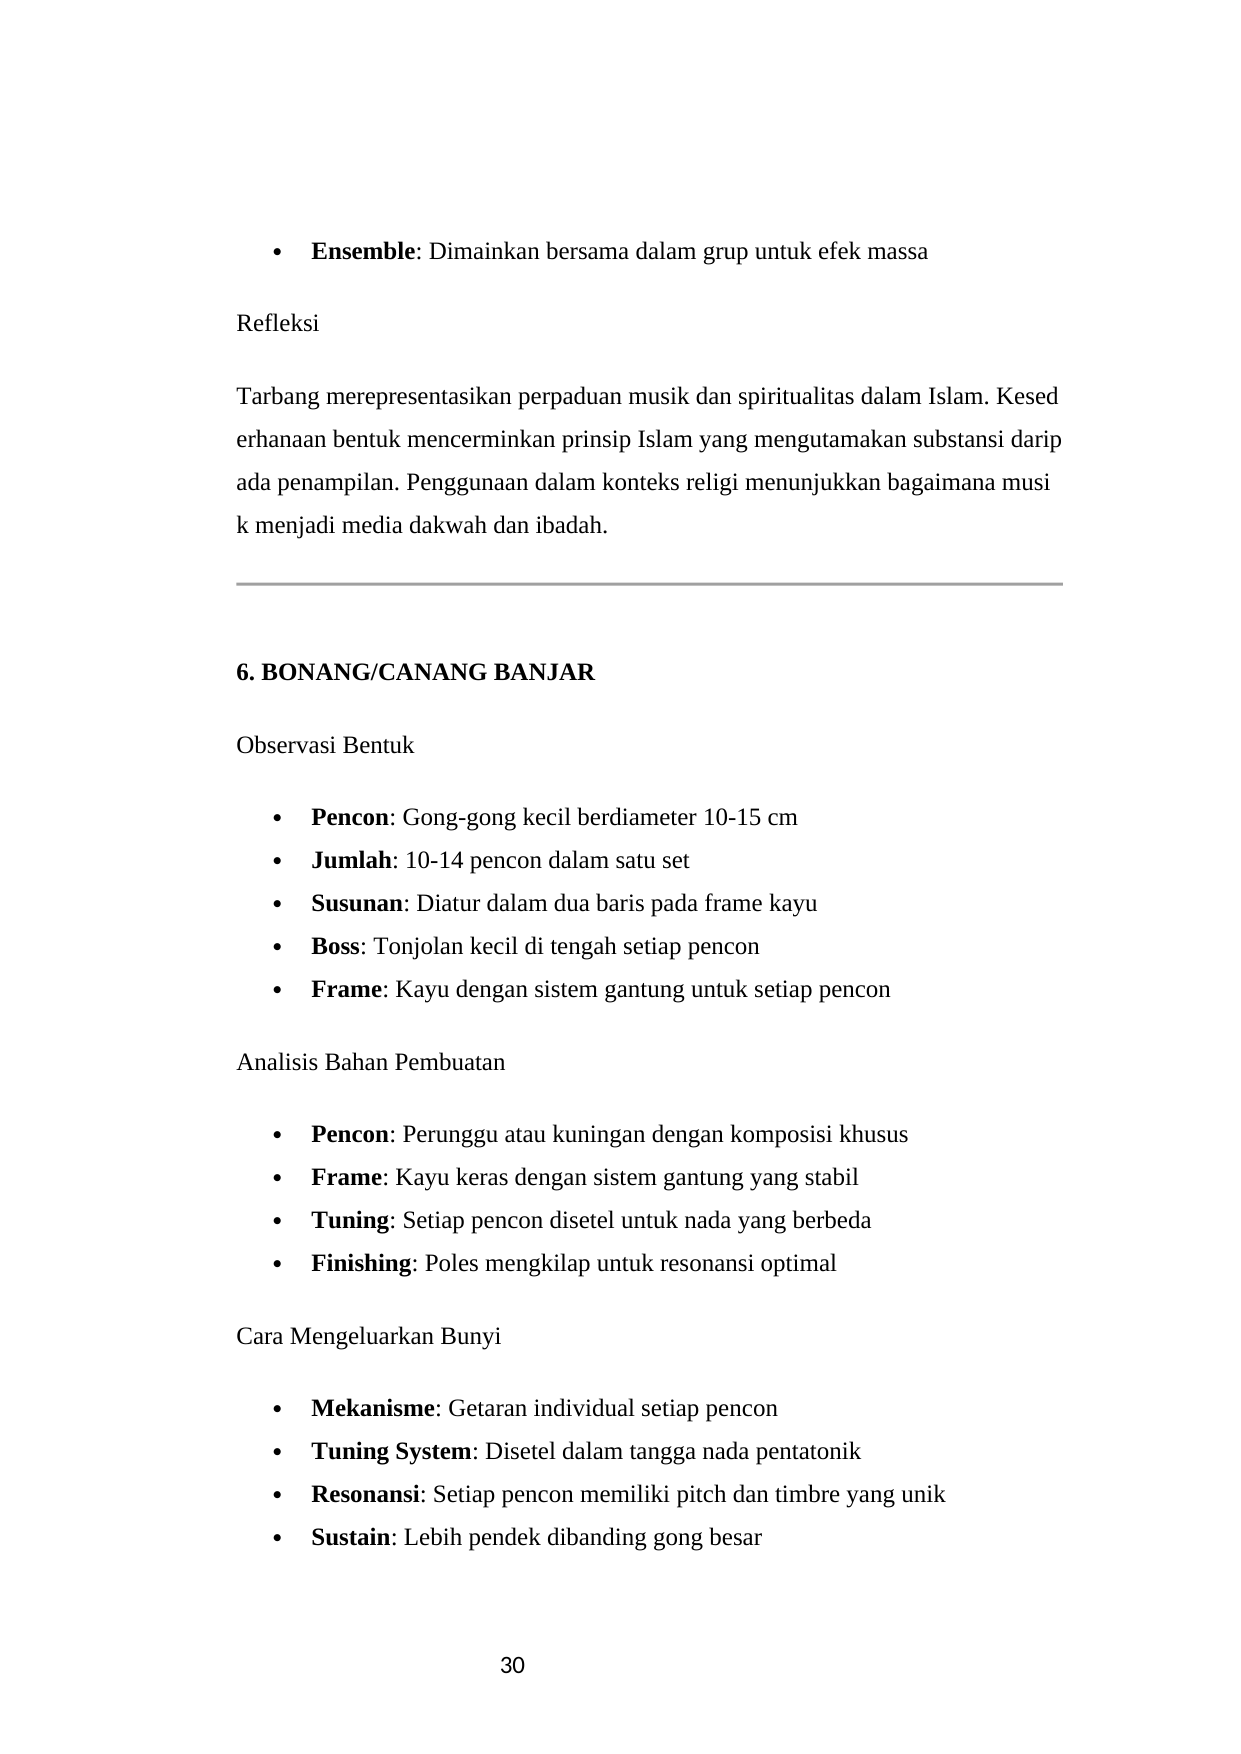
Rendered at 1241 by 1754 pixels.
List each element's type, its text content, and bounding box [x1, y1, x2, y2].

list Mekanisme: Getaran individual setiap pencon [274, 1393, 1063, 1422]
list Tuning System: Disetel dalam tangga nada pentatonik [274, 1436, 1063, 1465]
list Resonansi: Setiap pencon memiliki pitch dan timbre yang unik [274, 1479, 1063, 1508]
list Ensemble: Dimainkan bersama dalam grup untuk efek massa [274, 236, 1063, 265]
list Boss: Tonjolan kecil di tengah setiap pencon [274, 931, 1063, 960]
subtitle Refleksi [236, 308, 1063, 337]
text Tarbang merepresentasikan perpaduan musik dan spiritualitas dalam Islam. Kesederhanaan bentuk mencerminkan prinsip Islam yang mengutamakan substansi daripada penampilan. Penggunaan dalam konteks religi menunjukkan bagaimana musik menjadi media dakwah dan ibadah. [236, 381, 1063, 539]
list Pencon: Perunggu atau kuningan dengan komposisi khusus [274, 1119, 1063, 1148]
list Frame: Kayu keras dengan sistem gantung yang stabil [274, 1162, 1063, 1191]
list Pencon: Gong-gong kecil berdiameter 10-15 cm [274, 802, 1063, 831]
list Susunan: Diatur dalam dua baris pada frame kayu [274, 888, 1063, 917]
list Jumlah: 10-14 pencon dalam satu set [274, 845, 1063, 874]
subtitle 6. BONANG/CANANG BANJAR [236, 657, 1063, 686]
subtitle Observasi Bentuk [236, 730, 1063, 758]
subtitle Analisis Bahan Pembuatan [236, 1047, 1063, 1076]
list Finishing: Poles mengkilap untuk resonansi optimal [274, 1248, 1063, 1277]
list Frame: Kayu dengan sistem gantung untuk setiap pencon [274, 974, 1063, 1003]
list Tuning: Setiap pencon disetel untuk nada yang berbeda [274, 1205, 1063, 1234]
list Sustain: Lebih pendek dibanding gong besar [274, 1522, 1063, 1551]
subtitle Cara Mengeluarkan Bunyi [236, 1321, 1063, 1349]
